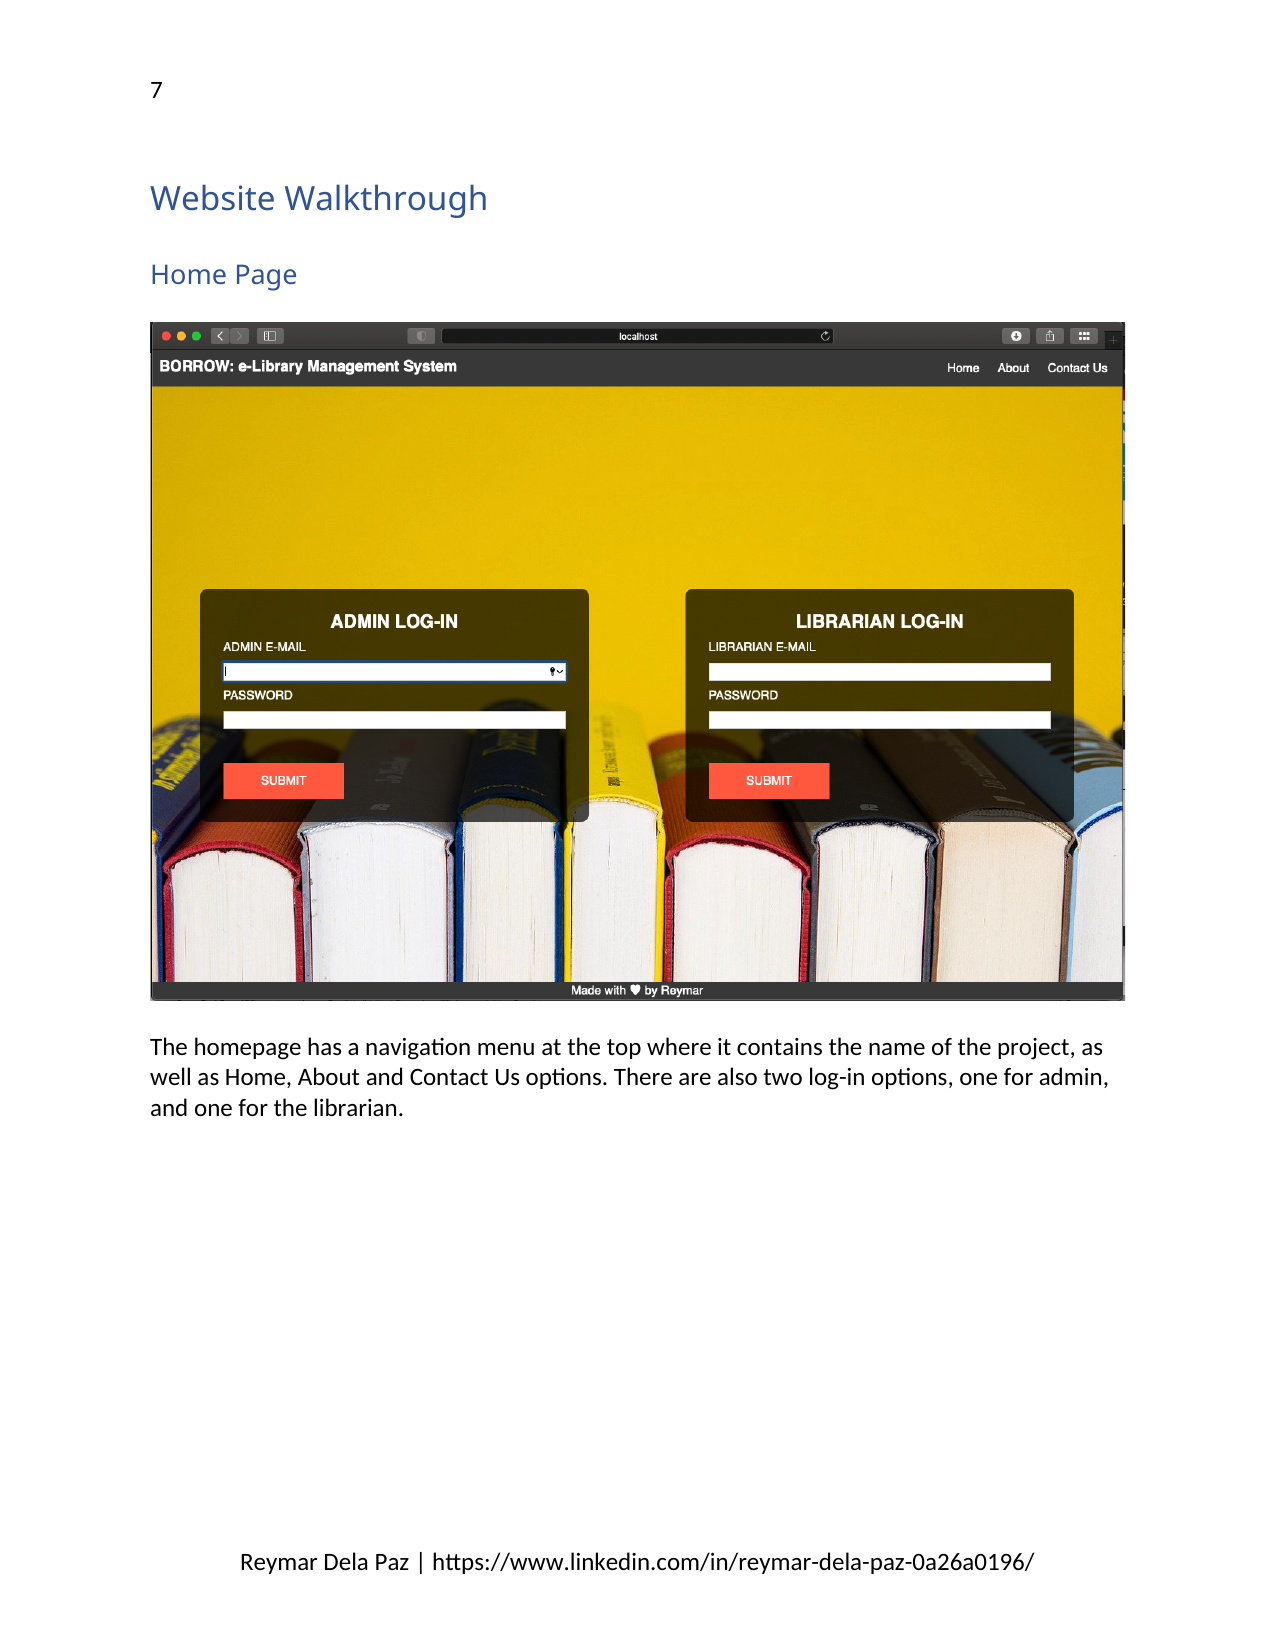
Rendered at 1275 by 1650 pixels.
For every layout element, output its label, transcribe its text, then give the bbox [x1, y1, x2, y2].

subtitle Home Page [150, 255, 1125, 292]
text The homepage has a navigation menu at the top where it contains the name of the project, as well as Home, About and Contact Us options. There are also two log-in options, one for admin, and one for the librarian. [150, 1031, 1125, 1122]
picture [150, 322, 1125, 1001]
subtitle Website Walkthrough [150, 175, 1125, 220]
